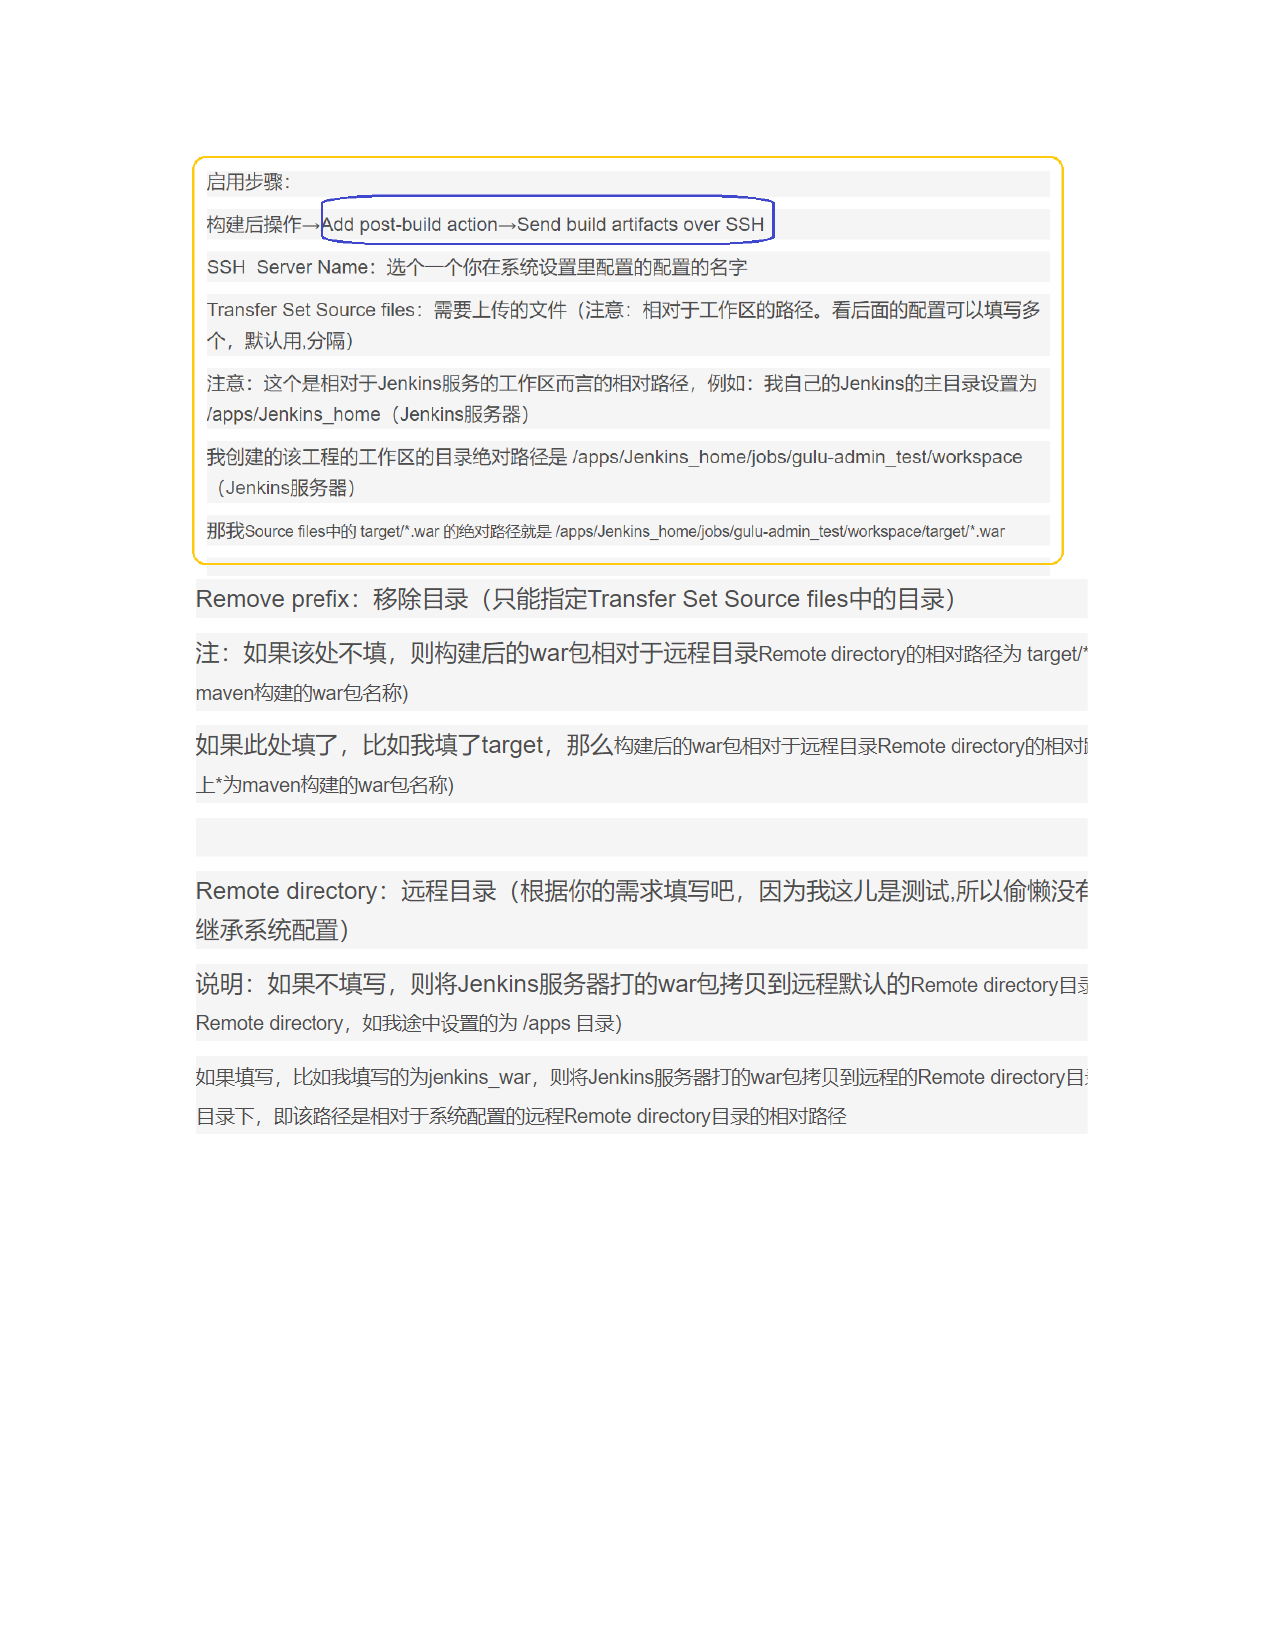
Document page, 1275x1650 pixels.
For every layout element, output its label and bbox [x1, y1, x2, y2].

picture [187, 150, 1088, 1138]
